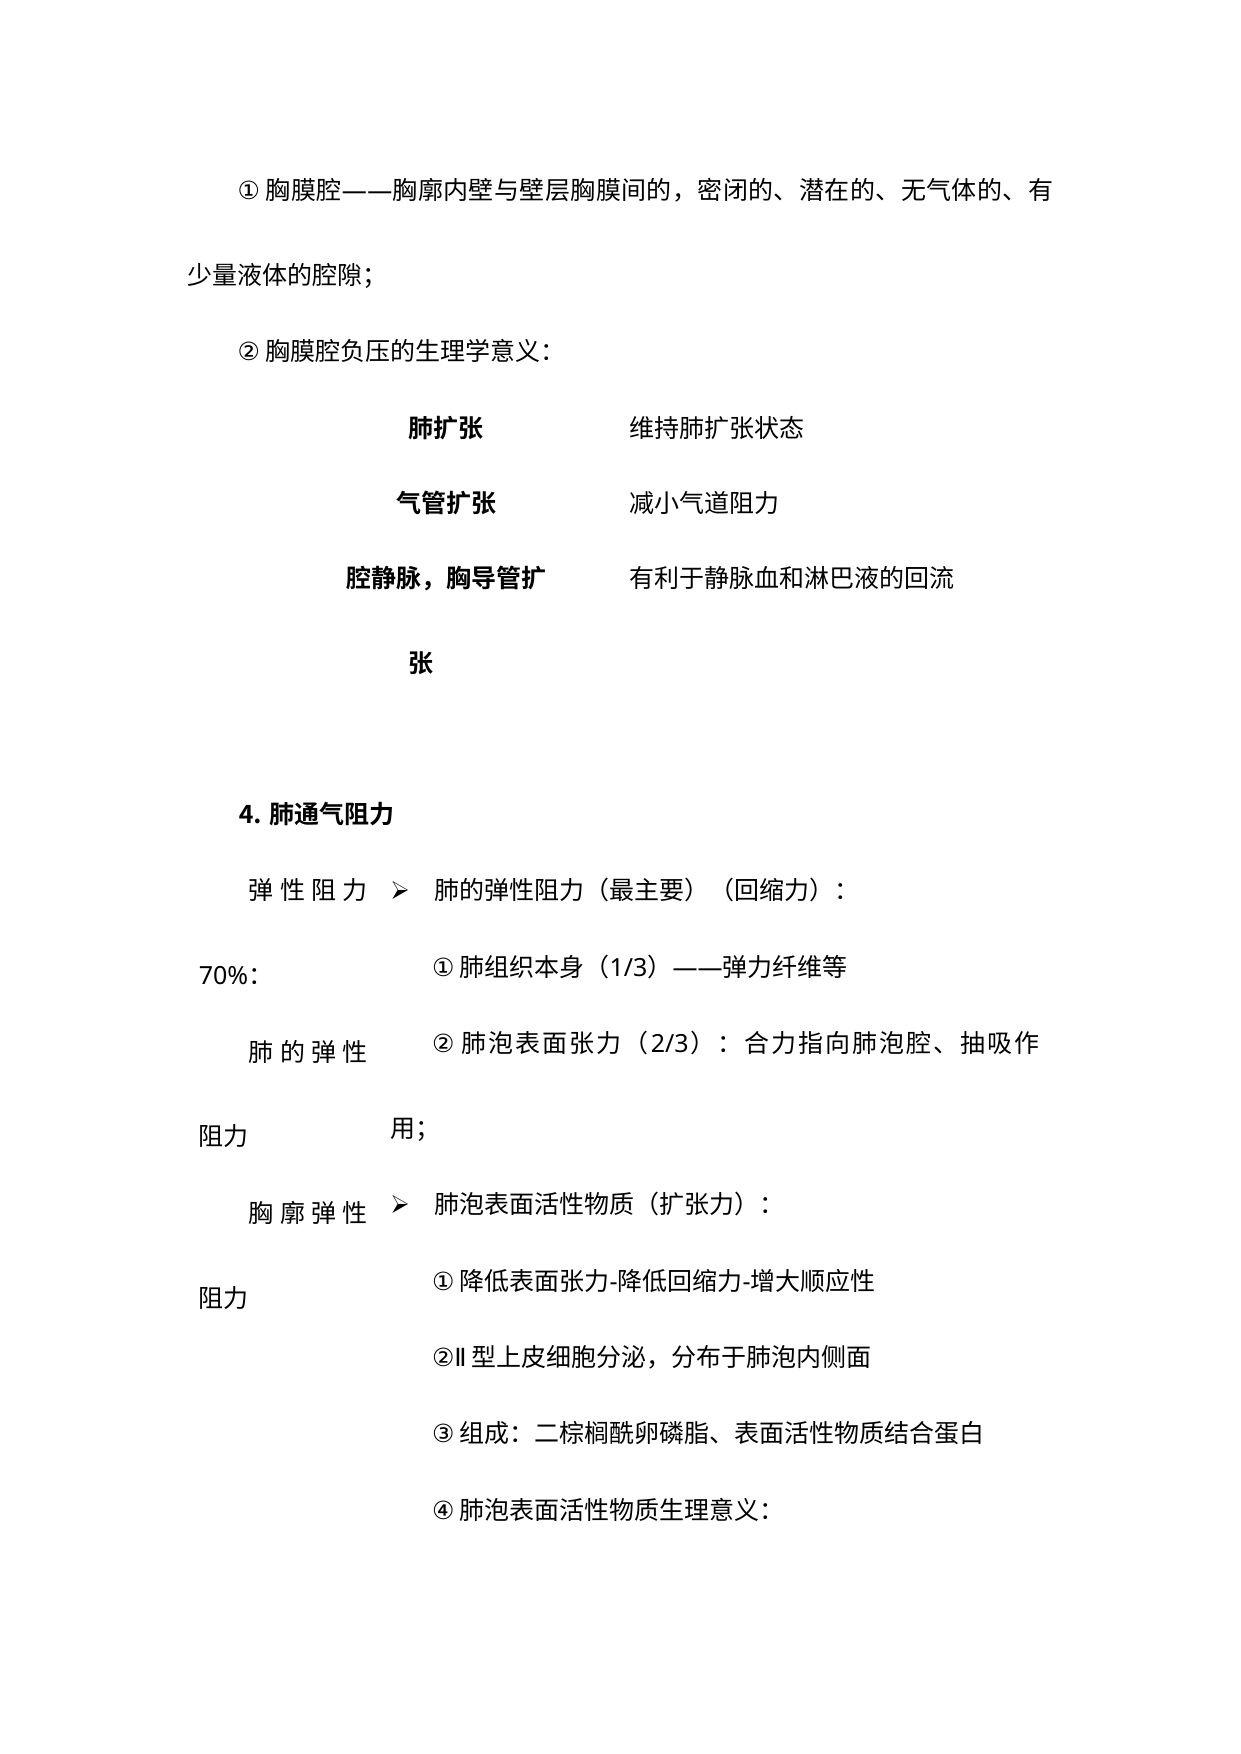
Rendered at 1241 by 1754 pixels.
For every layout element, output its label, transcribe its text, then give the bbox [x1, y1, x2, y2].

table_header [379, 856, 1052, 1550]
table_cell 腔静脉，胸导管扩张 [273, 544, 568, 703]
table_cell 减小气道阻力 [568, 469, 967, 543]
text ⒋ 肺通气阻力 [187, 780, 1053, 848]
text ①胸膜腔——胸廓内壁与壁层胸膜间的，密闭的、潜在的、无气体的、有少量液体的腔隙； [187, 156, 1053, 309]
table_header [188, 856, 379, 1550]
text ②胸膜腔负压的生理学意义： [187, 317, 1053, 385]
table_cell 有利于静脉血和淋巴液的回流 [568, 544, 967, 703]
table_cell 气管扩张 [273, 469, 568, 543]
table_header 维持肺扩张状态 [568, 394, 967, 468]
table_header 肺扩张 [273, 394, 568, 468]
